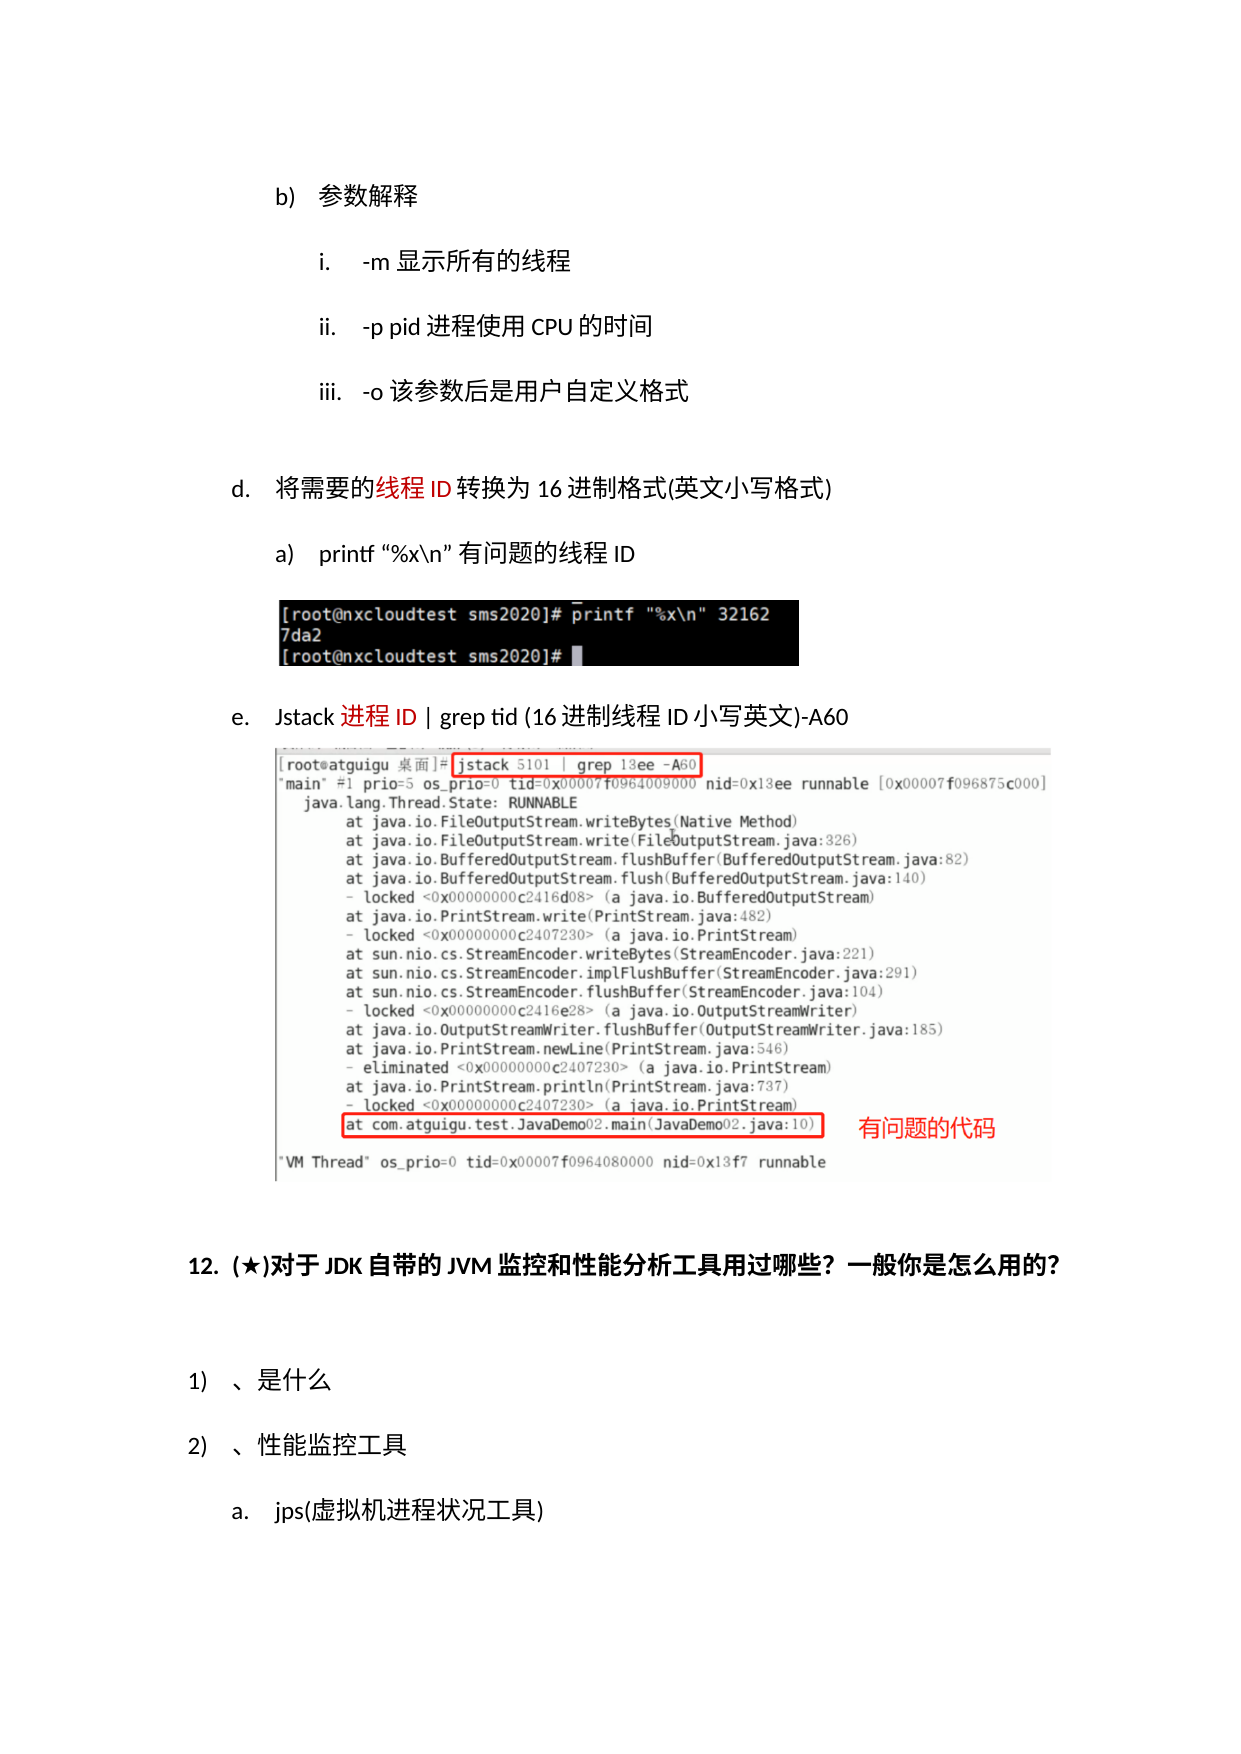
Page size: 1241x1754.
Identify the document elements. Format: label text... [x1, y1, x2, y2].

list 将需要的线程ID转换为16进制格式(英文小写格式) [231, 454, 1053, 519]
picture [275, 600, 799, 666]
list printf “%x\n” 有问题的线程ID [275, 519, 1053, 584]
list 、性能监控工具 [187, 1411, 1053, 1476]
subtitle (★)对于JDK自带的JVM监控和性能分析工具用过哪些？一般你是怎么用的？ [187, 1231, 1053, 1296]
list -m 显示所有的线程 [319, 227, 1053, 292]
list 、是什么 [187, 1346, 1053, 1411]
list -o 该参数后是用户自定义格式 [319, 357, 1053, 422]
list 参数解释 [275, 162, 1053, 227]
list Jstack 进程ID | grep tid (16进制线程ID小写英文)-A60 [231, 682, 1053, 747]
list jps(虚拟机进程状况工具) [231, 1476, 1053, 1541]
list -p pid进程使用CPU的时间 [319, 292, 1053, 357]
picture [275, 747, 1052, 1182]
